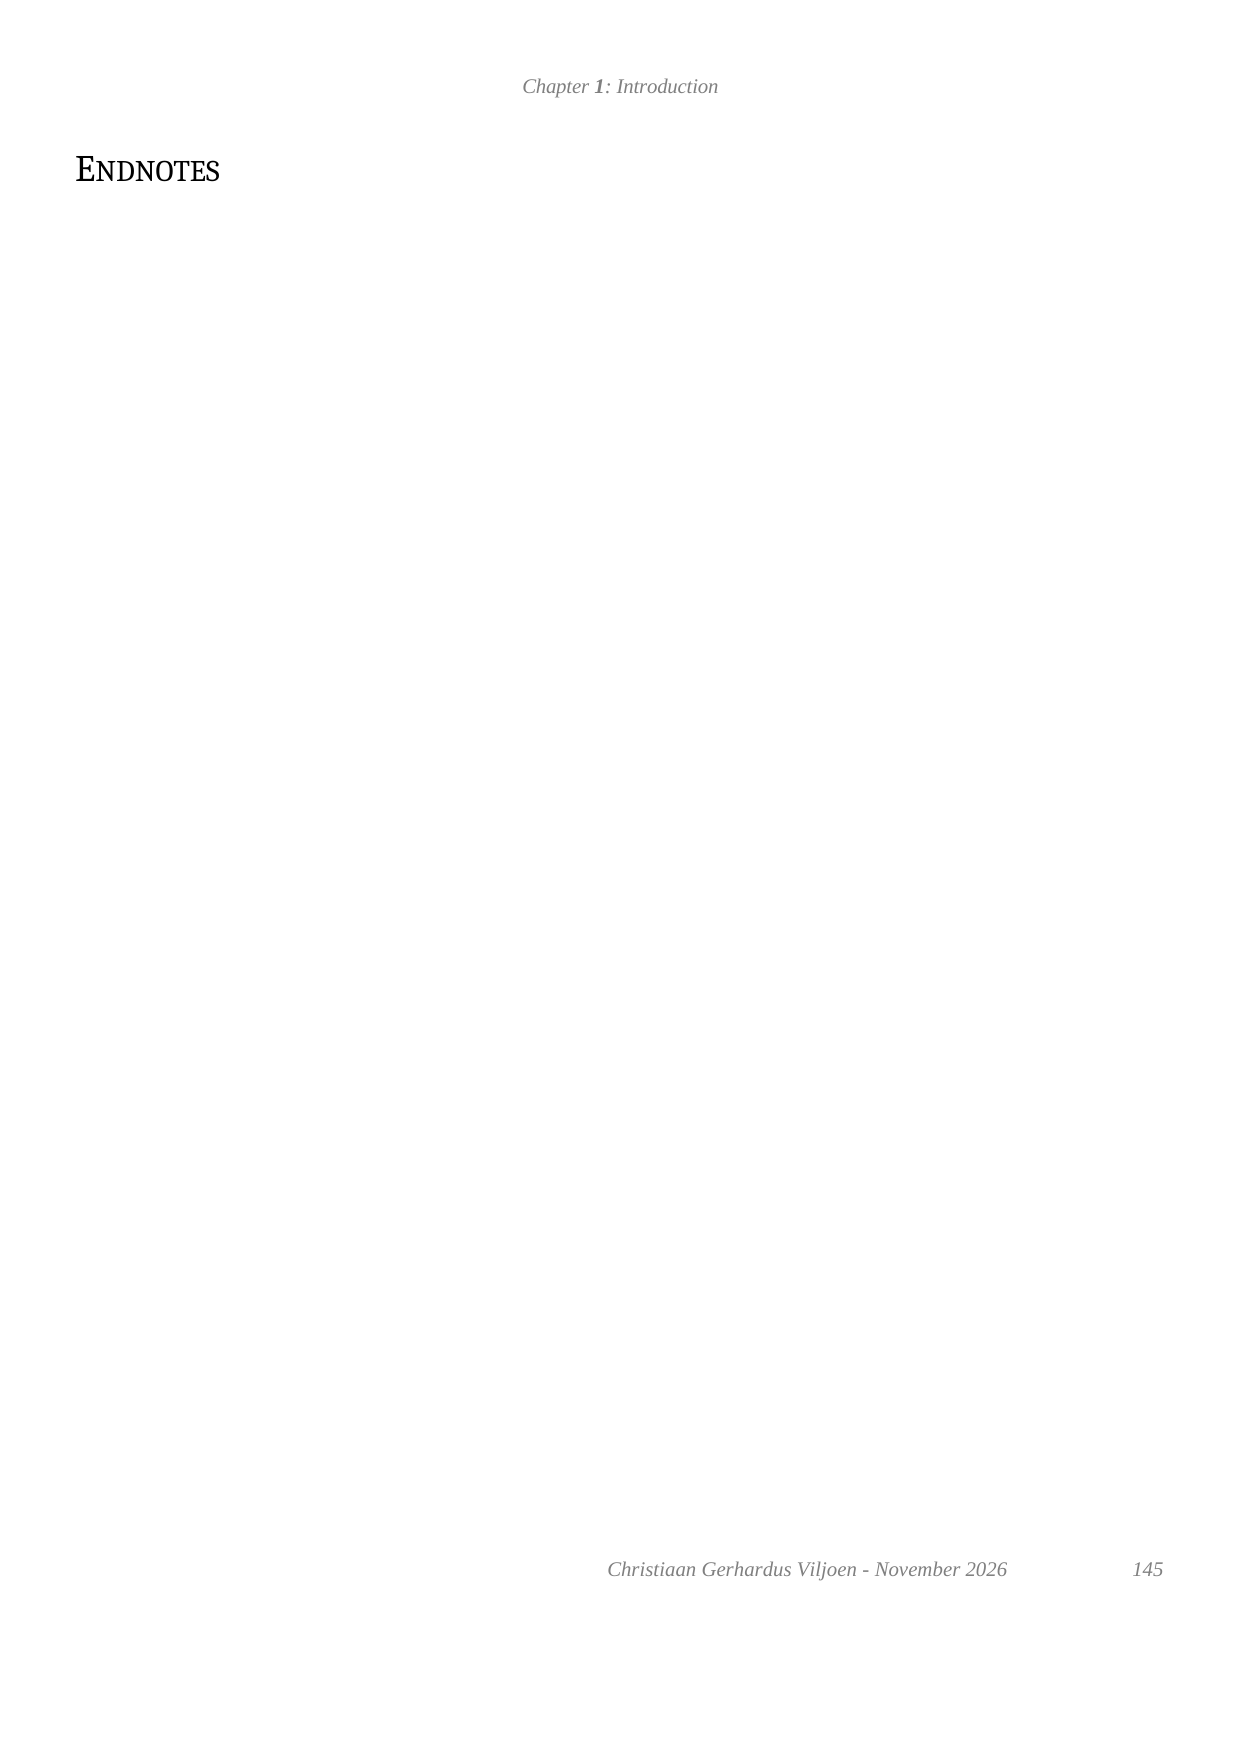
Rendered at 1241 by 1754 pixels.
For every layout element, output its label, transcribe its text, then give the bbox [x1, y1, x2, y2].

subtitle Endnotes [75, 148, 1165, 191]
